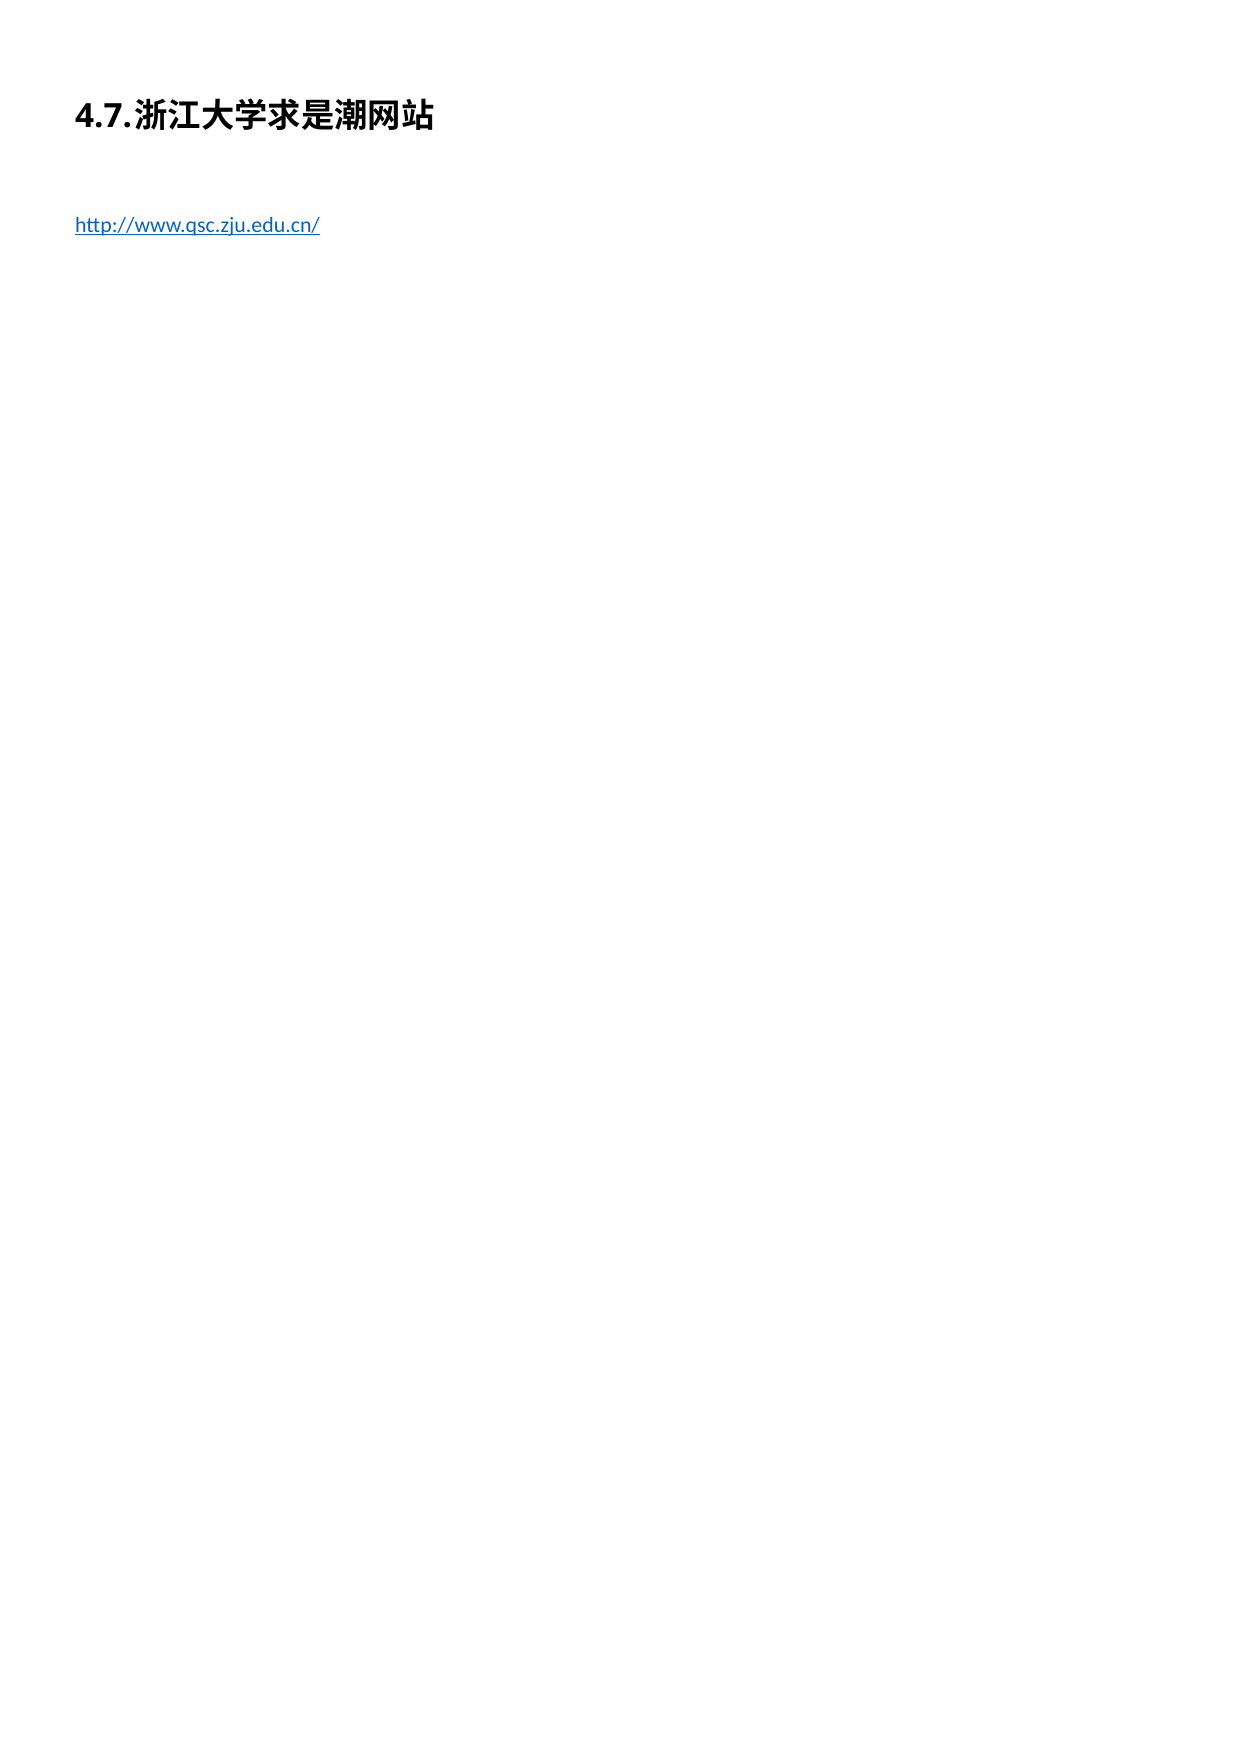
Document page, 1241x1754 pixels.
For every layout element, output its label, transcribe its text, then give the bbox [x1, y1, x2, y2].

text http://www.qsc.zju.edu.cn/ [75, 208, 1165, 241]
subtitle 浙江大学求是潮网站 [75, 81, 1165, 146]
